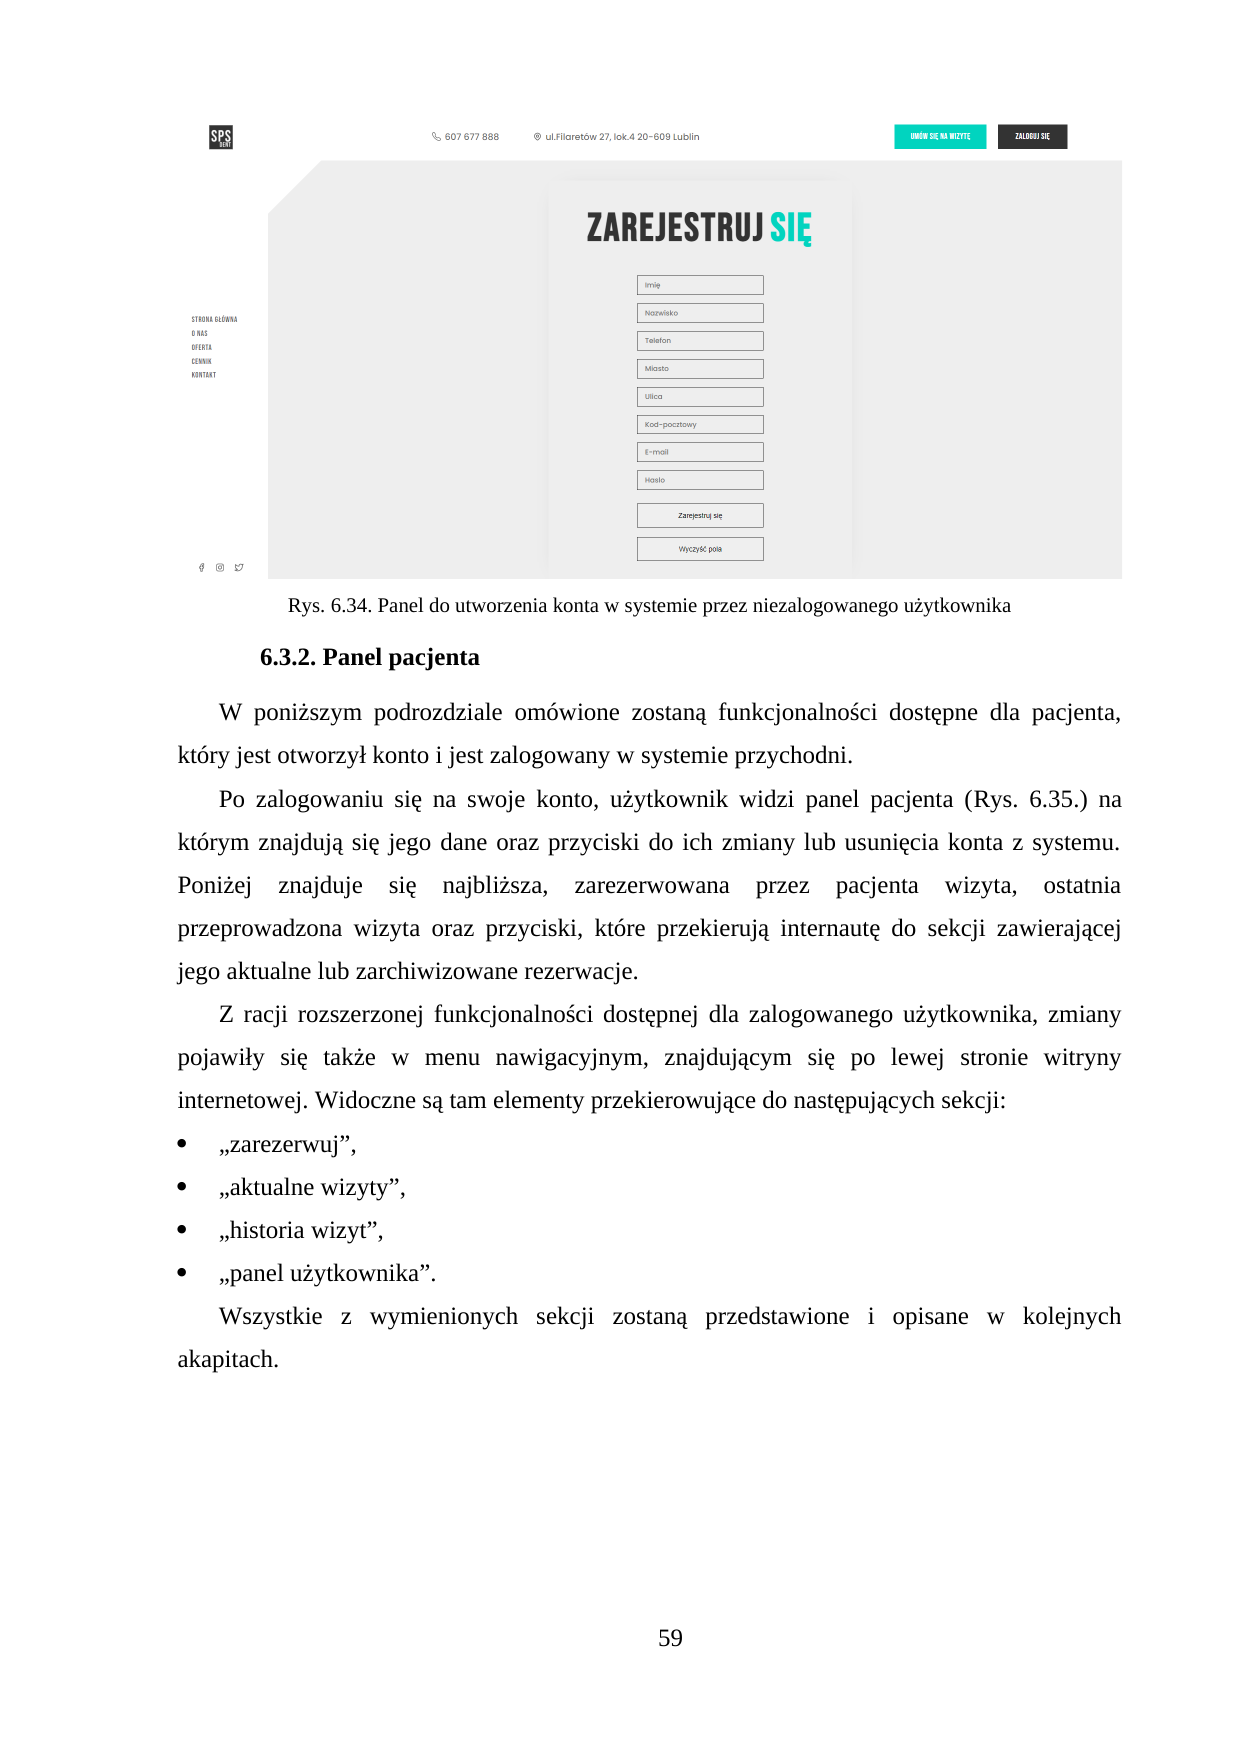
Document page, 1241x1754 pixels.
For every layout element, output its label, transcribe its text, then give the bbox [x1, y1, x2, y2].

list „aktualne wizyty”, [177, 1172, 1122, 1201]
picture [177, 118, 1123, 579]
subtitle Panel pacjenta [260, 642, 1122, 671]
list „zarezerwuj”, [177, 1129, 1122, 1157]
text Z racji rozszerzonej funkcjonalności dostępnej dla zalogowanego użytkownika, zmiany pojawiły się także w menu nawigacyjnym, znajdującym się po lewej stronie witryny internetowej. Widoczne są tam elementy przekierowujące do następujących sekcji: [177, 999, 1122, 1114]
list „historia wizyt”, [177, 1215, 1122, 1244]
list „panel użytkownika”. [177, 1258, 1122, 1287]
text Wszystkie z wymienionych sekcji zostaną przedstawione i opisane w kolejnych akapitach. [177, 1301, 1122, 1373]
text W poniższym podrozdziale omówione zostaną funkcjonalności dostępne dla pacjenta, który jest otworzył konto i jest zalogowany w systemie przychodni. [177, 697, 1122, 769]
